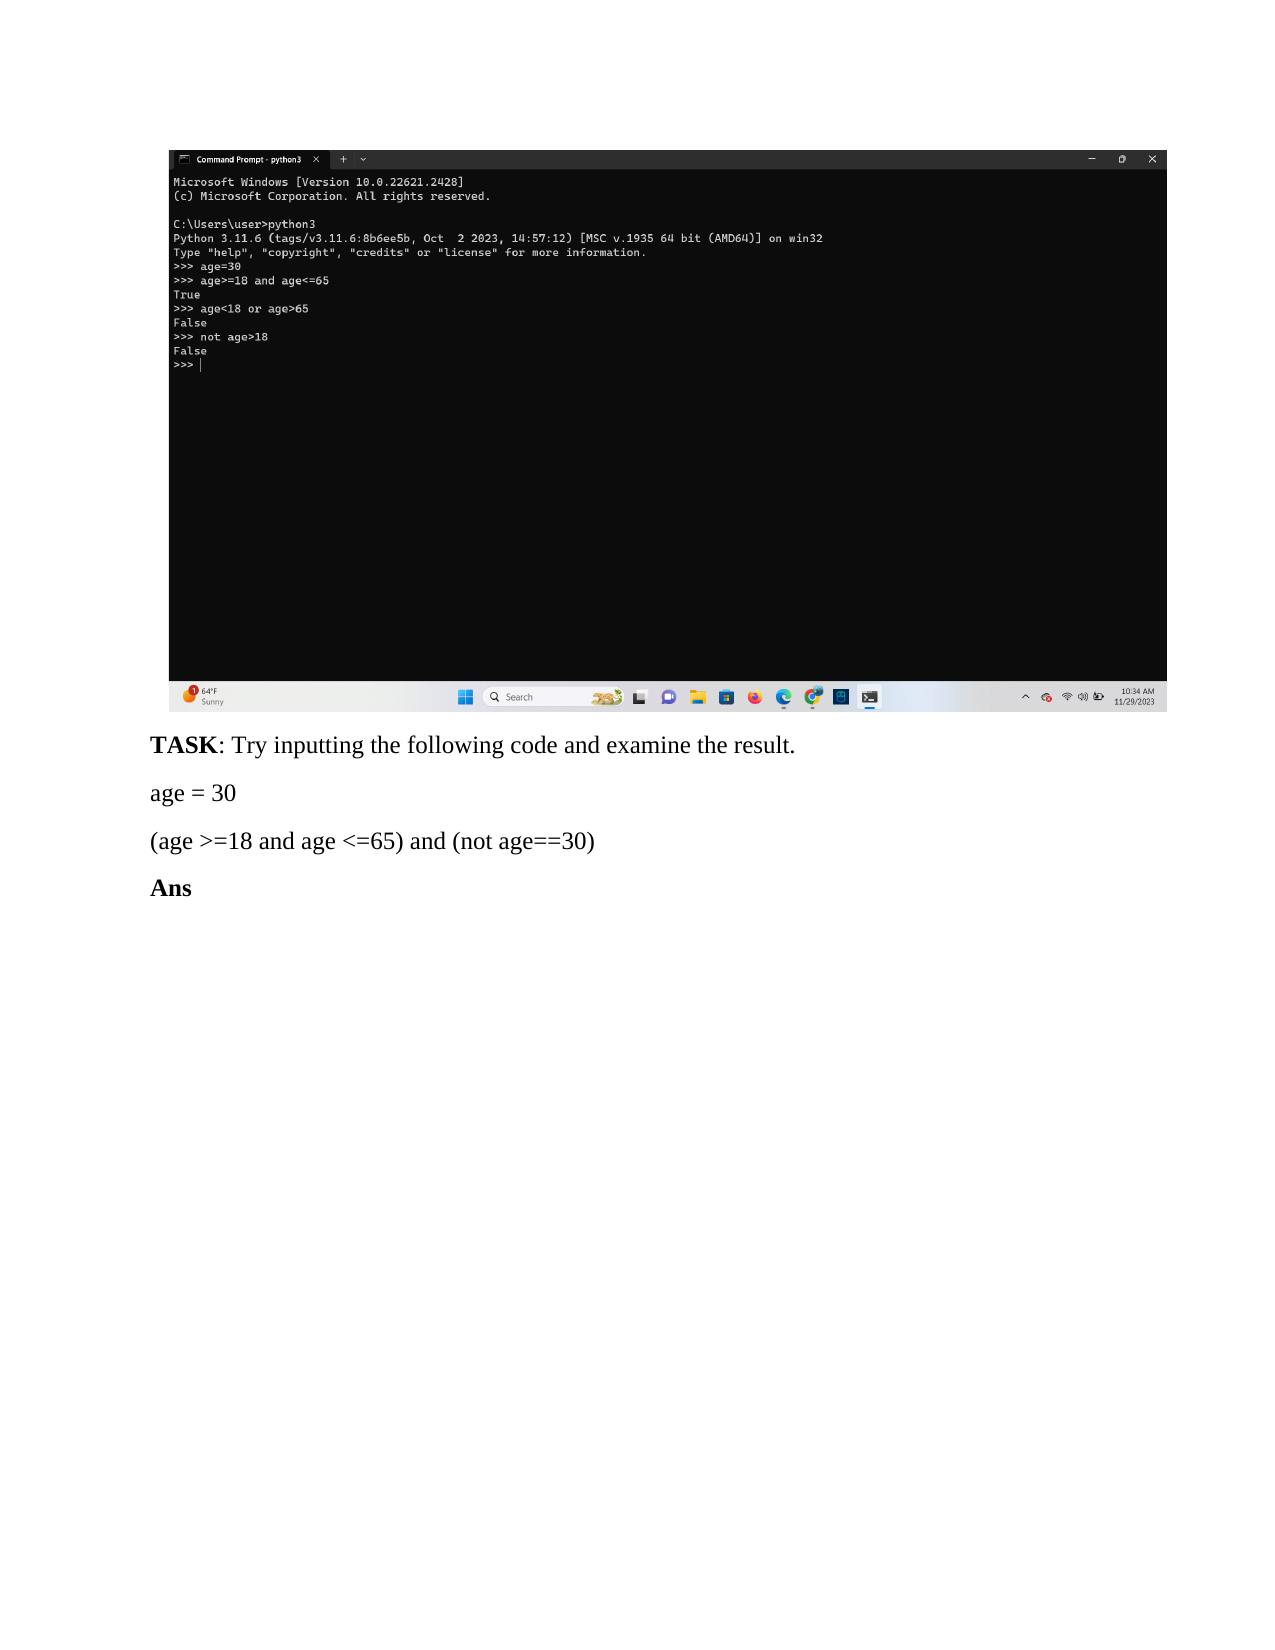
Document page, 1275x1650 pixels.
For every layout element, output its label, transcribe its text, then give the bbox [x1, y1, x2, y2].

text (age >=18 and age <=65) and (not age==30) [150, 826, 1125, 854]
text age = 30 [150, 778, 1125, 807]
text Ans [150, 873, 1125, 902]
text TASK: Try inputting the following code and examine the result. [150, 730, 1125, 759]
